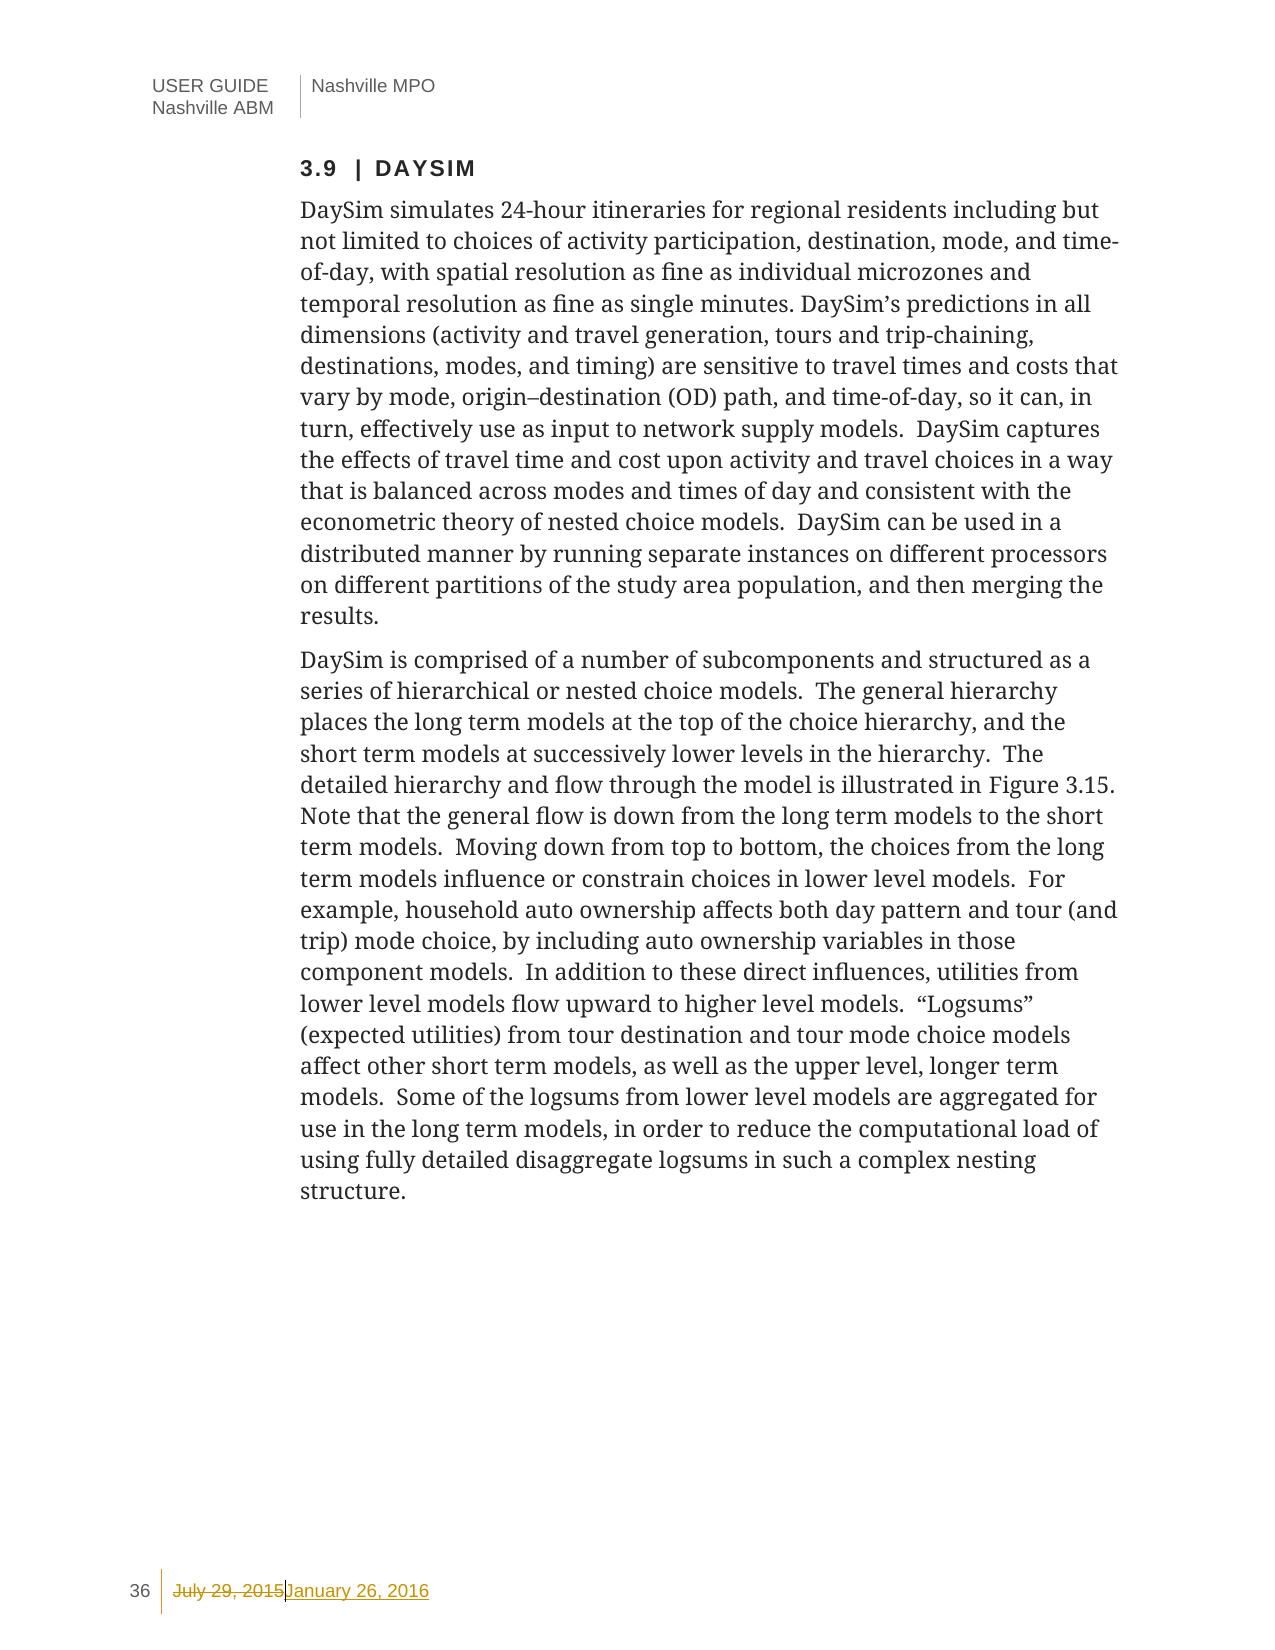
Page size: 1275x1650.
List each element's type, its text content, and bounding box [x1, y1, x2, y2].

text DaySim simulates 24-hour itineraries for regional residents including but not limited to choices of activity participation, destination, mode, and time-of-day, with spatial resolution as fine as individual microzones and temporal resolution as fine as single minutes. DaySim’s predictions in all dimensions (activity and travel generation, tours and trip-chaining, destinations, modes, and timing) are sensitive to travel times and costs that vary by mode, origin–destination (OD) path, and time-of-day, so it can, in turn, effectively use as input to network supply models. DaySim captures the effects of travel time and cost upon activity and travel choices in a way that is balanced across modes and times of day and consistent with the econometric theory of nested choice models. DaySim can be used in a distributed manner by running separate instances on different processors on different partitions of the study area population, and then merging the results. [300, 194, 1125, 631]
subtitle DaySim [300, 150, 1125, 181]
